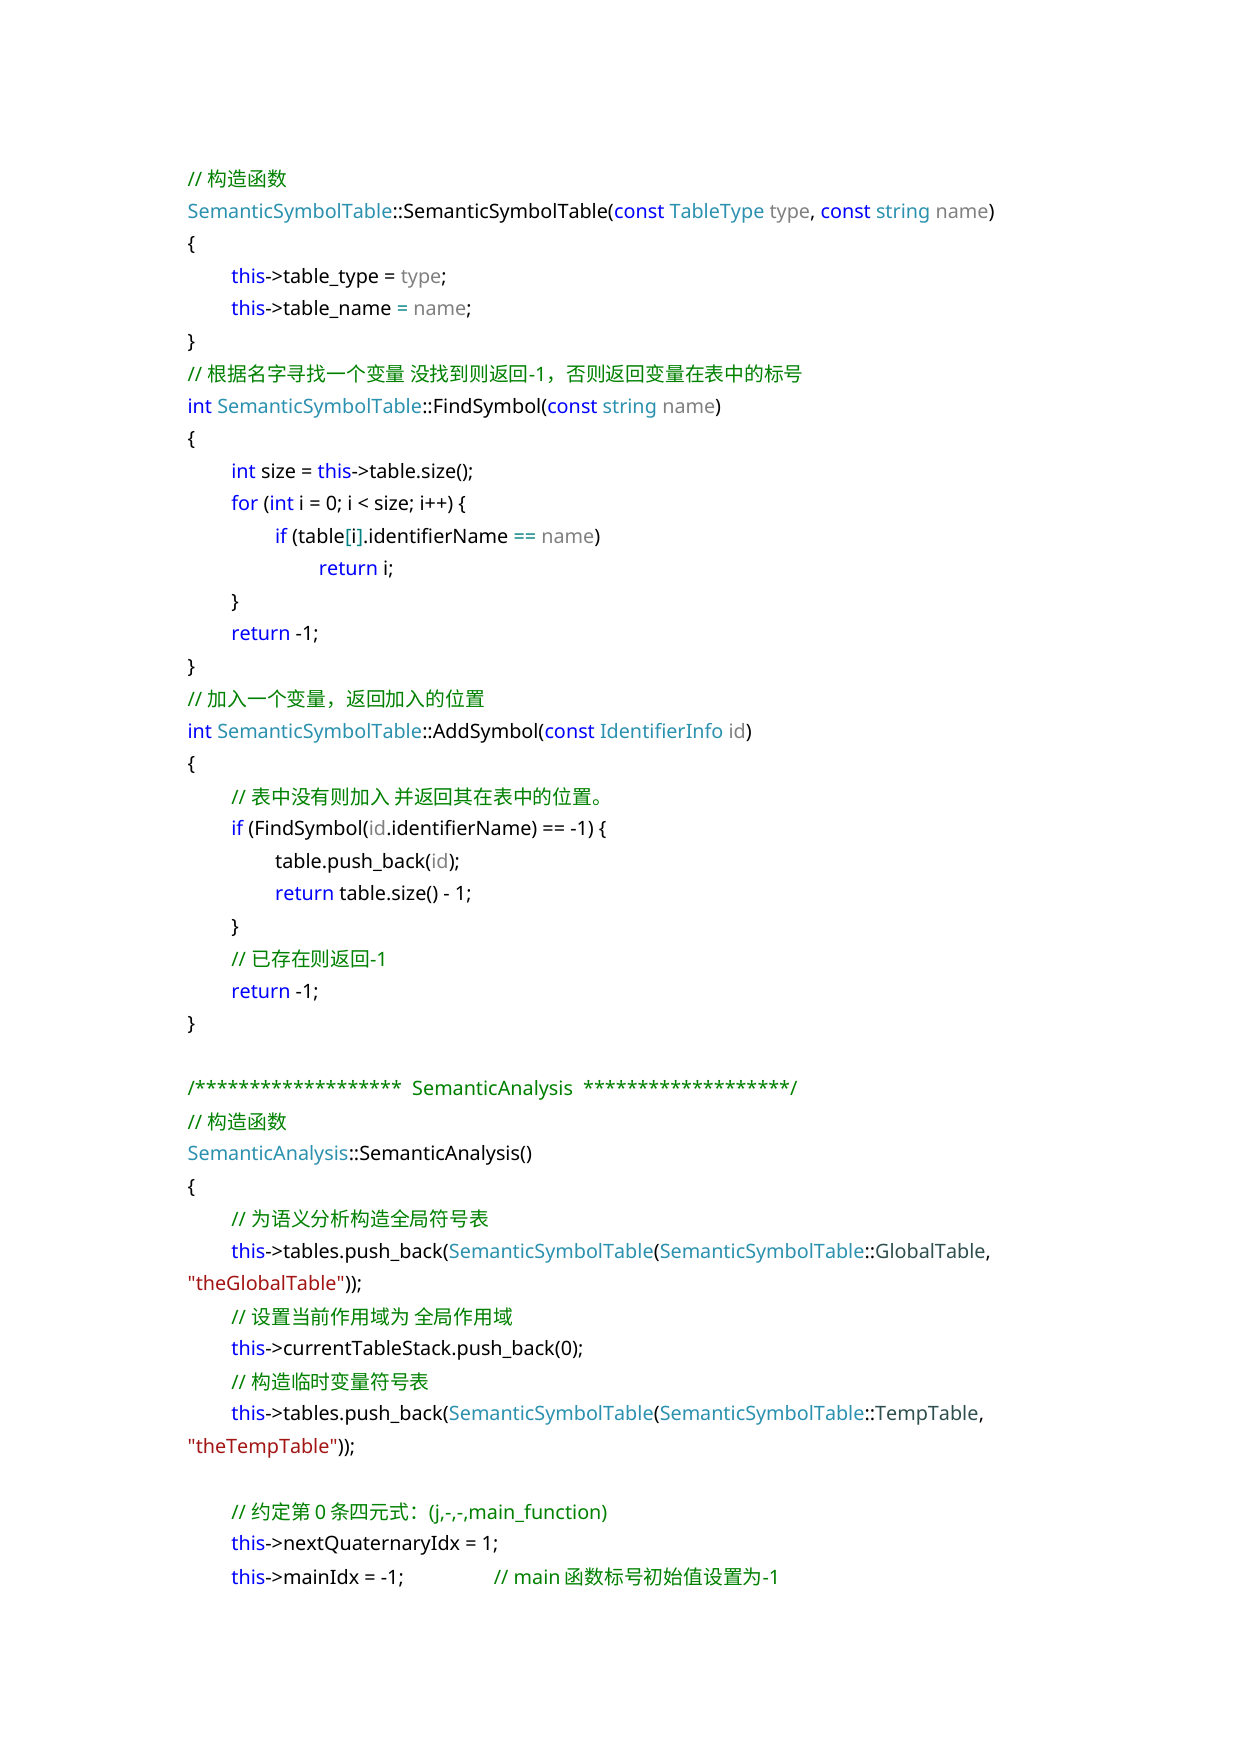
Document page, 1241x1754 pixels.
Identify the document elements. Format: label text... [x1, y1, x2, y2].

text // 表中没有则加入 并返回其在表中的位置。 [187, 779, 1053, 812]
text this->table_type = type; [187, 259, 1053, 292]
text this->tables.push_back(SemanticSymbolTable(SemanticSymbolTable::TempTable, "theTempTable")); [187, 1397, 1053, 1462]
text // 构造函数 [187, 1104, 1053, 1137]
text table.push_back(id); [187, 844, 1053, 877]
text { [187, 1169, 1053, 1202]
text this->mainIdx = -1; // main函数标号初始值设置为-1 [187, 1559, 1053, 1592]
text { [187, 227, 1053, 259]
text if (FindSymbol(id.identifierName) == -1) { [187, 812, 1053, 844]
text { [187, 422, 1053, 454]
text SemanticSymbolTable::SemanticSymbolTable(const TableType type, const string name) [187, 194, 1053, 227]
text // 为语义分析构造全局符号表 [187, 1202, 1053, 1234]
text SemanticAnalysis::SemanticAnalysis() [187, 1137, 1053, 1169]
text } [187, 649, 1053, 682]
text this->table_name = name; [187, 292, 1053, 324]
text if (table[i].identifierName == name) [187, 519, 1053, 552]
text } [187, 1007, 1053, 1039]
text { [187, 747, 1053, 779]
text this->nextQuaternaryIdx = 1; [187, 1527, 1053, 1559]
text for (int i = 0; i < size; i++) { [187, 487, 1053, 519]
text return -1; [187, 617, 1053, 649]
text // 构造临时变量符号表 [187, 1364, 1053, 1397]
text } [187, 909, 1053, 942]
text // 已存在则返回-1 [187, 942, 1053, 974]
text return -1; [187, 974, 1053, 1007]
text // 设置当前作用域为 全局作用域 [187, 1299, 1053, 1332]
text // 约定第0条四元式：(j,-,-,main_function) [187, 1494, 1053, 1527]
text int SemanticSymbolTable::AddSymbol(const IdentifierInfo id) [187, 714, 1053, 747]
text // 加入一个变量，返回加入的位置 [187, 682, 1053, 714]
text } [187, 584, 1053, 617]
text } [187, 324, 1053, 357]
text this->tables.push_back(SemanticSymbolTable(SemanticSymbolTable::GlobalTable, "theGlobalTable")); [187, 1234, 1053, 1299]
text int size = this->table.size(); [187, 454, 1053, 487]
text return i; [187, 552, 1053, 584]
text int SemanticSymbolTable::FindSymbol(const string name) [187, 389, 1053, 422]
text // 构造函数 [187, 162, 1053, 194]
text this->currentTableStack.push_back(0); [187, 1332, 1053, 1364]
text return table.size() - 1; [187, 877, 1053, 909]
text /******************* SemanticAnalysis *******************/ [187, 1072, 1053, 1104]
text // 根据名字寻找一个变量 没找到则返回-1，否则返回变量在表中的标号 [187, 357, 1053, 389]
